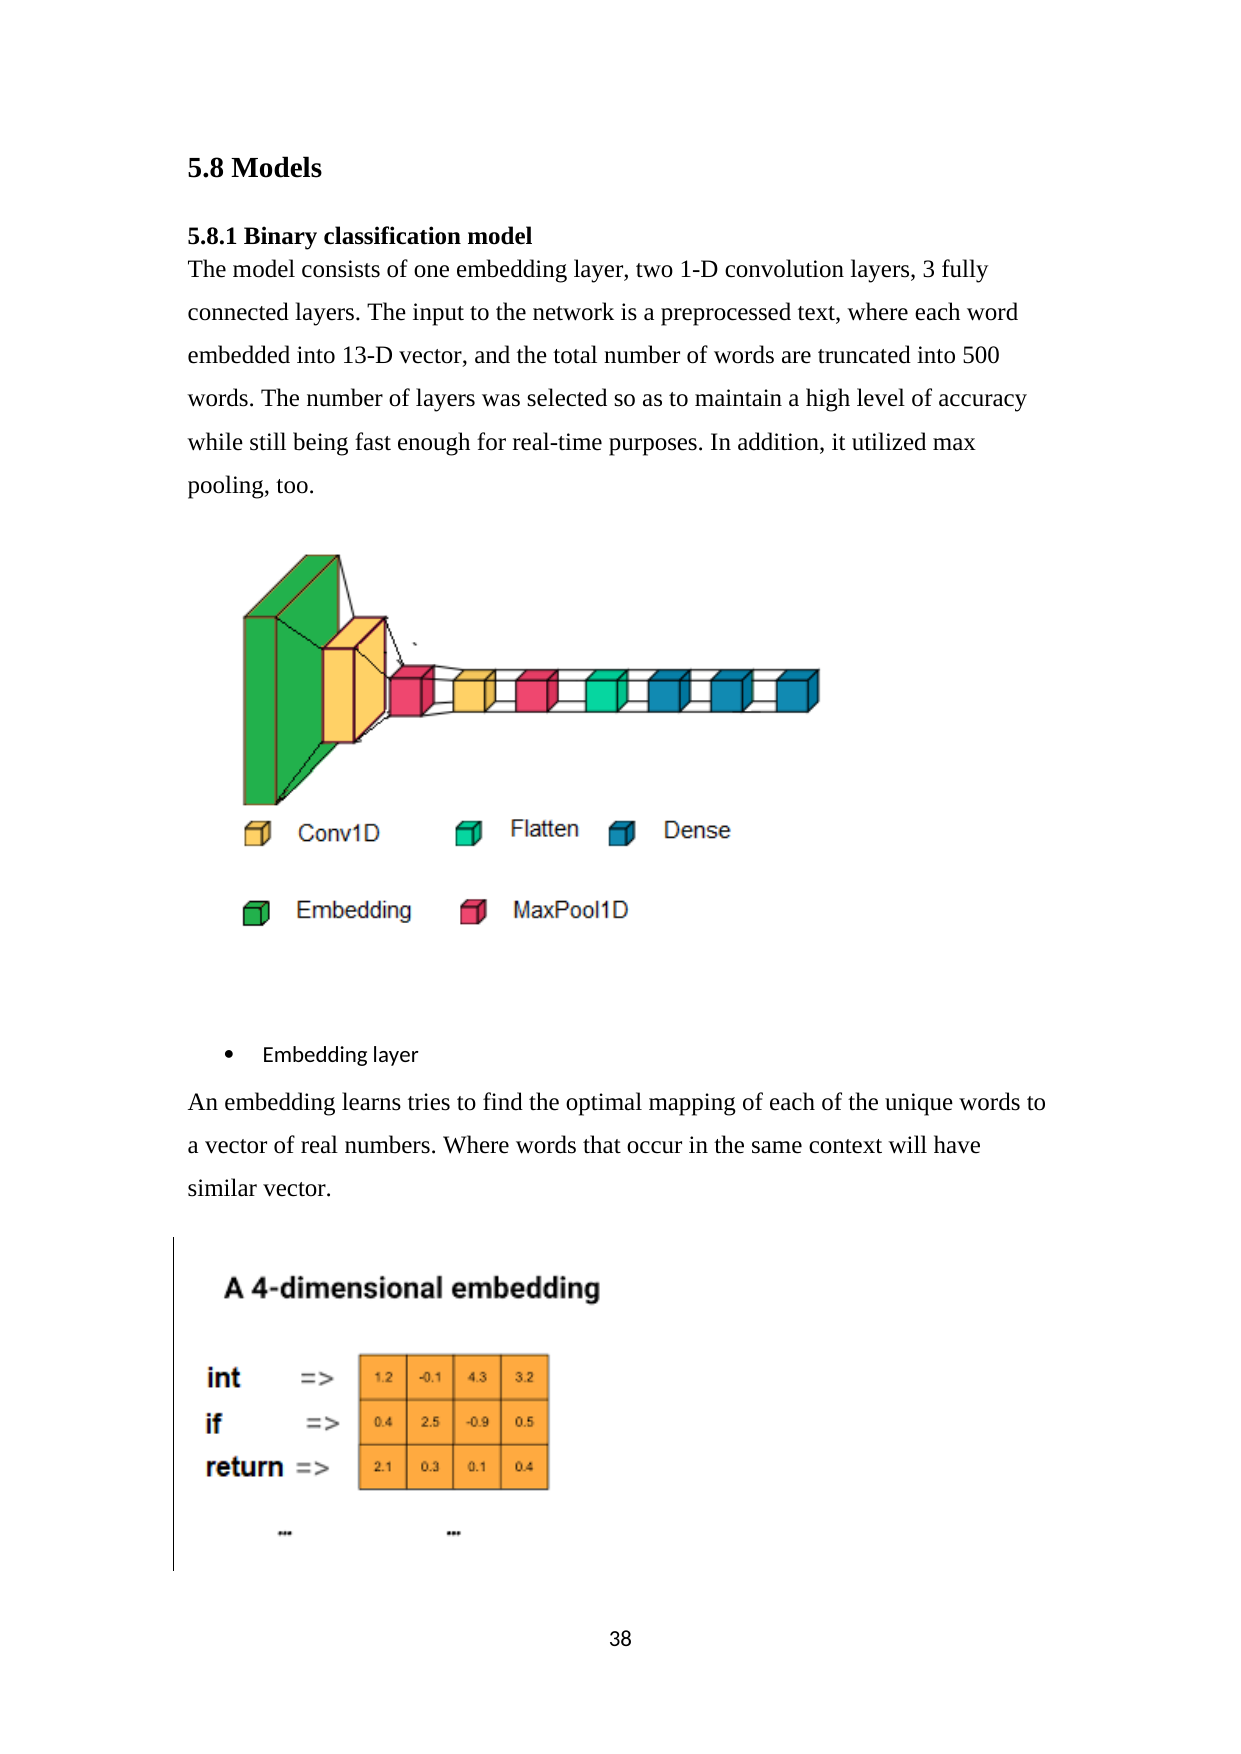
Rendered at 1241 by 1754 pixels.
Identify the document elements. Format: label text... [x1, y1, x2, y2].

list Embedding layer [225, 1040, 1053, 1068]
picture [187, 1237, 629, 1571]
subtitle 5.8 Models [187, 150, 1053, 183]
subtitle 5.8.1 Binary classification model [187, 221, 1053, 250]
picture [187, 533, 1111, 1006]
text The model consists of one embedding layer, two 1-D convolution layers, 3 fully connected layers. The input to the network is a preprocessed text, where each word embedded into 13-D vector, and the total number of words are truncated into 500 words. The number of layers was selected so as to maintain a high level of accuracy while still being fast enough for real-time purposes. In addition, it utilized max pooling, too. [187, 254, 1053, 498]
text An embedding learns tries to find the optimal mapping of each of the unique words to a vector of real numbers. Where words that occur in the same context will have similar vector. [187, 1087, 1053, 1202]
